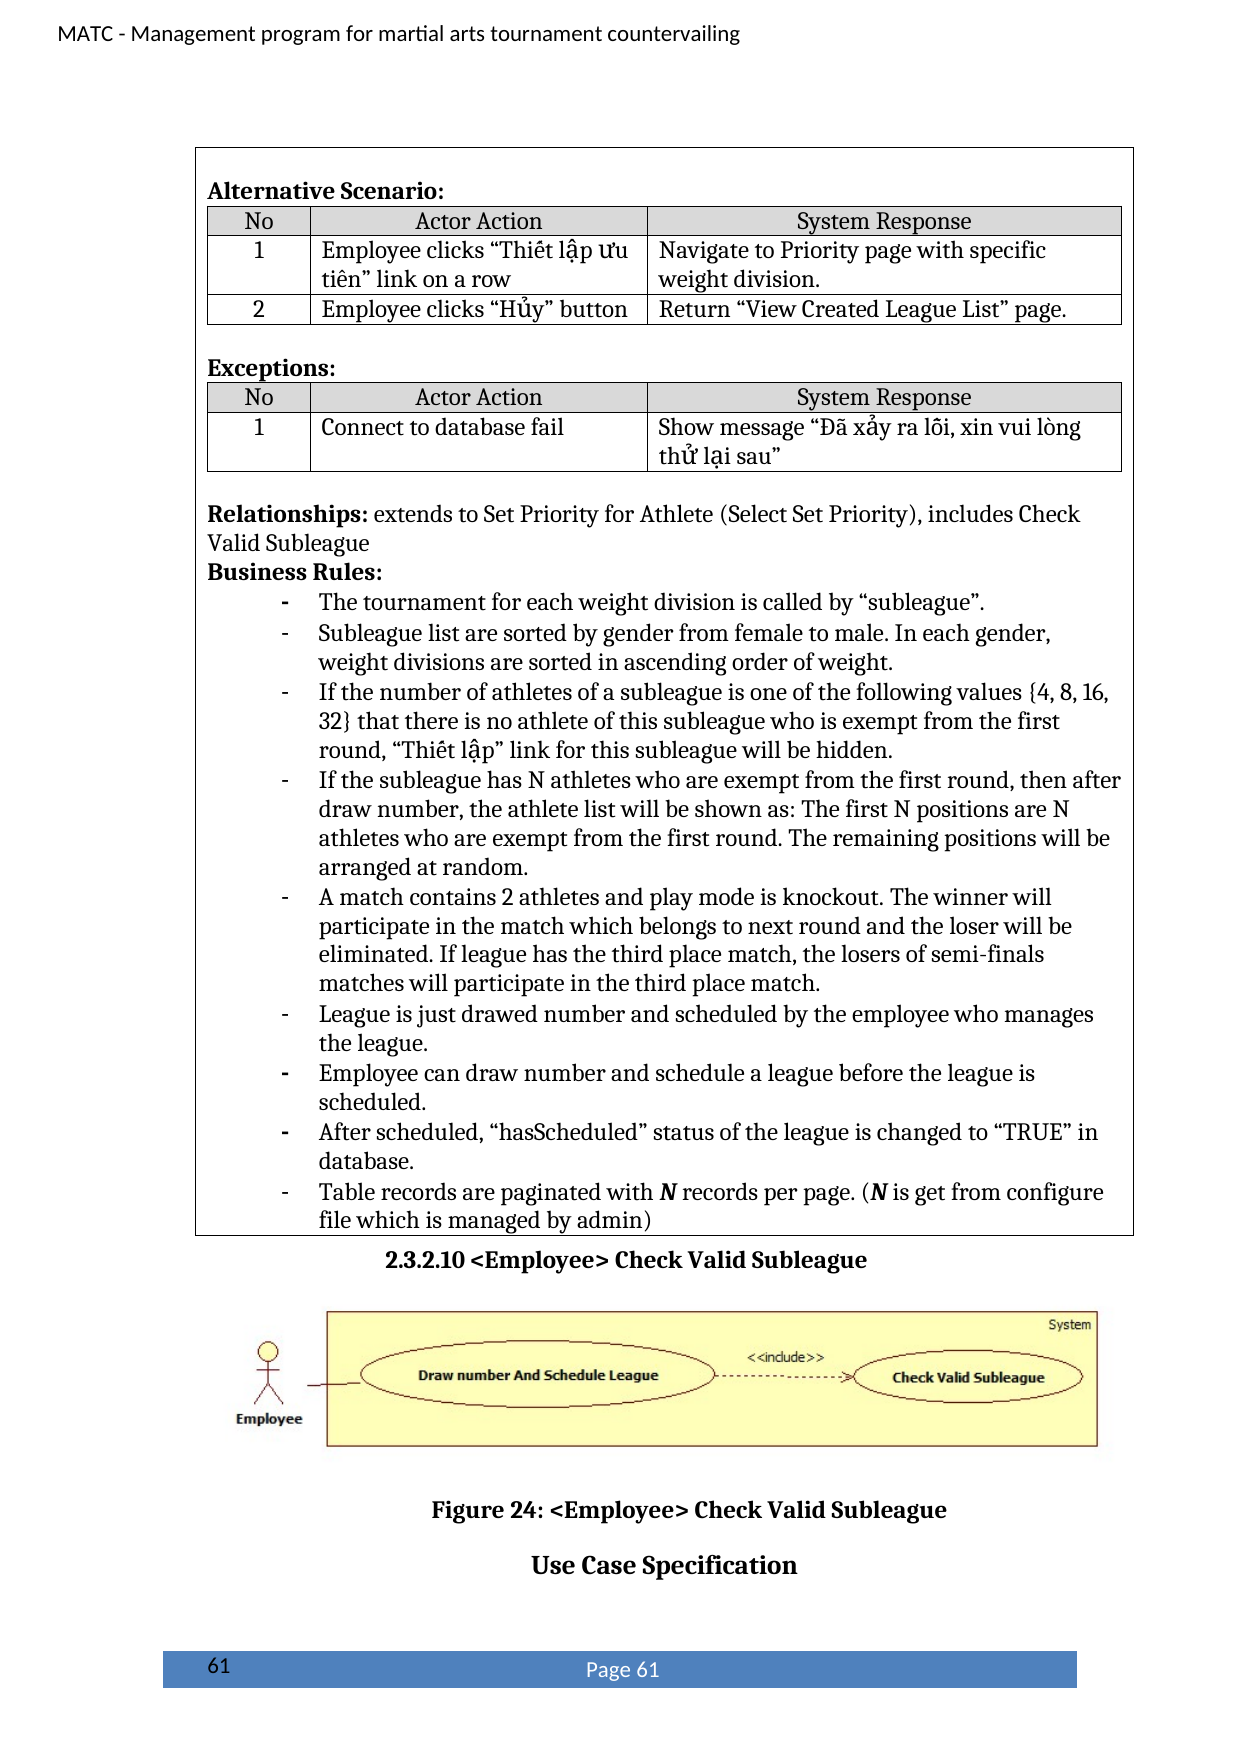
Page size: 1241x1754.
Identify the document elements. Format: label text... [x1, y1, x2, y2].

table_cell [196, 148, 1133, 1235]
picture [207, 1287, 1122, 1471]
subtitle <Employee> Check Valid Subleague [385, 1246, 1122, 1275]
text Use Case Specification [207, 1550, 1122, 1581]
text Figure 24: <Employee> Check Valid Subleague [207, 1496, 1122, 1525]
